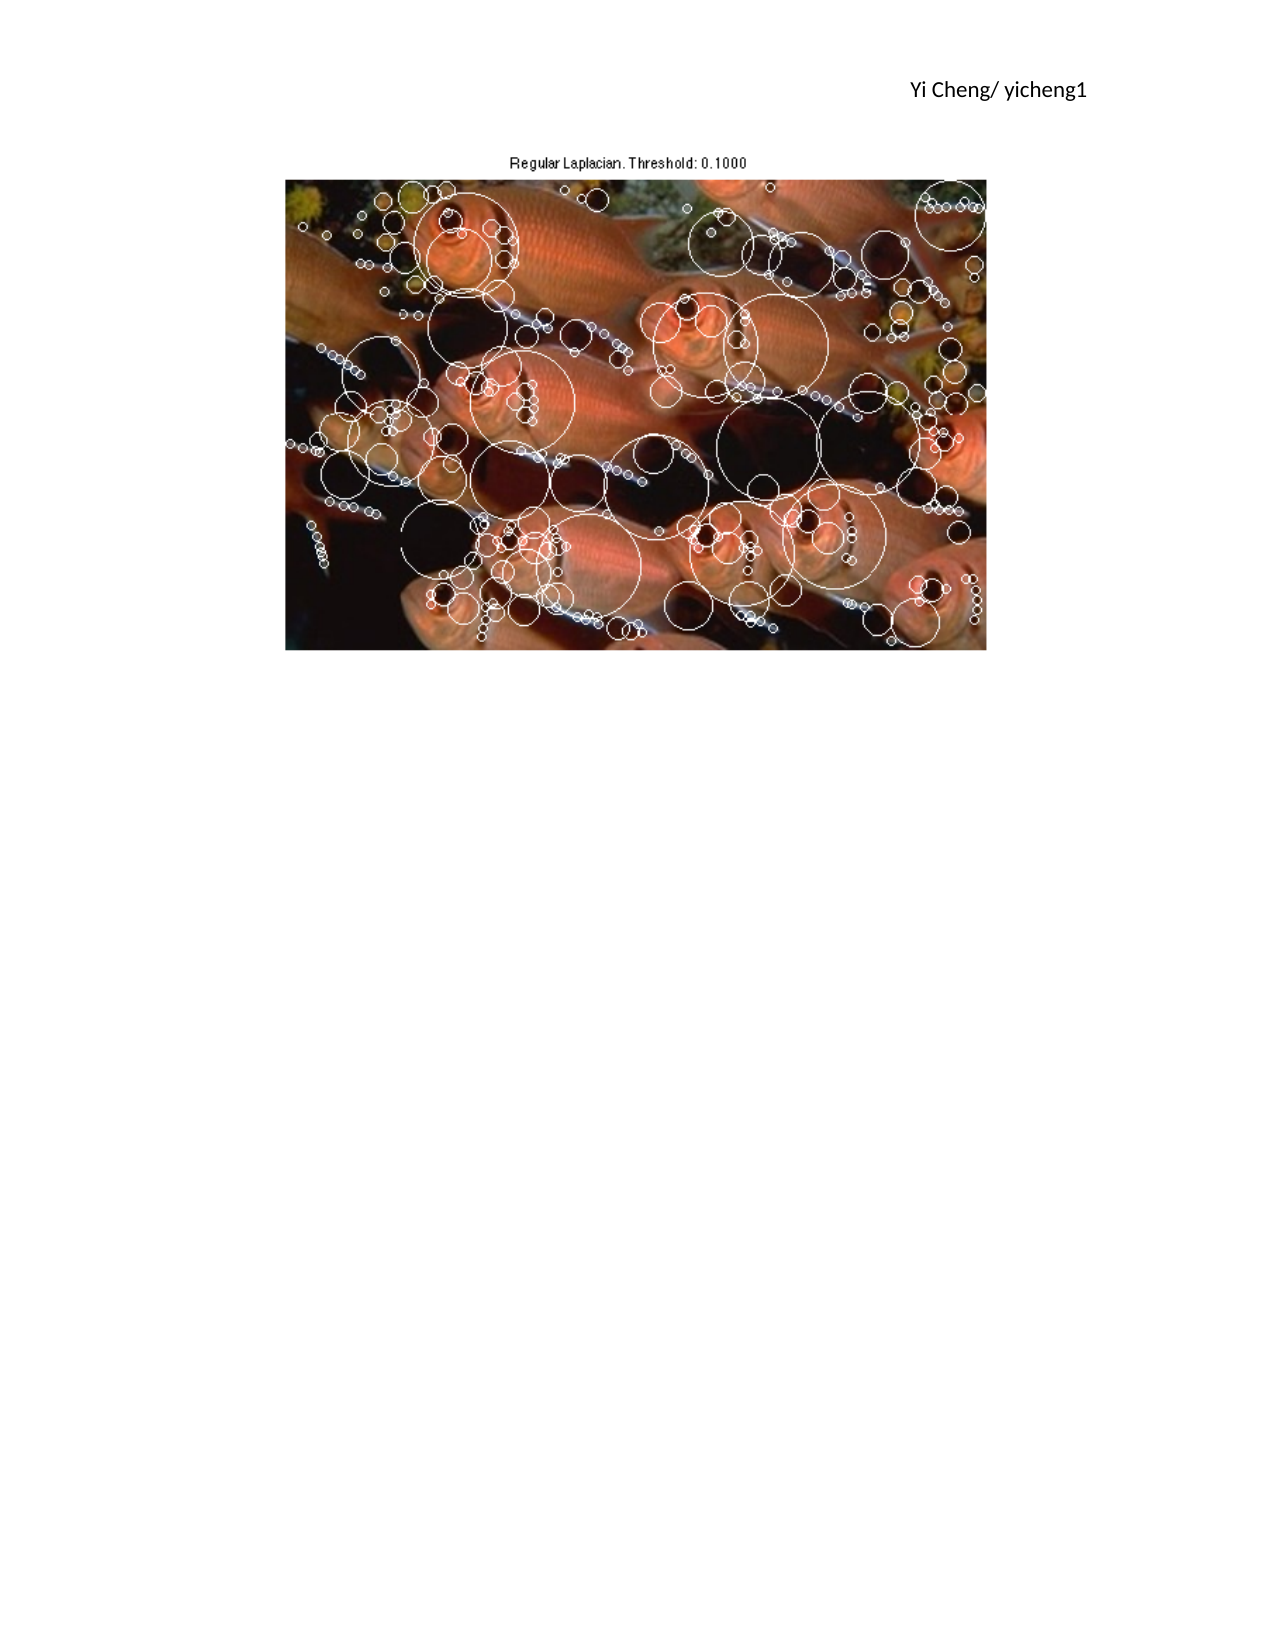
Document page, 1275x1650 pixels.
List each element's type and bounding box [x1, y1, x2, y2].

picture [187, 150, 1088, 718]
